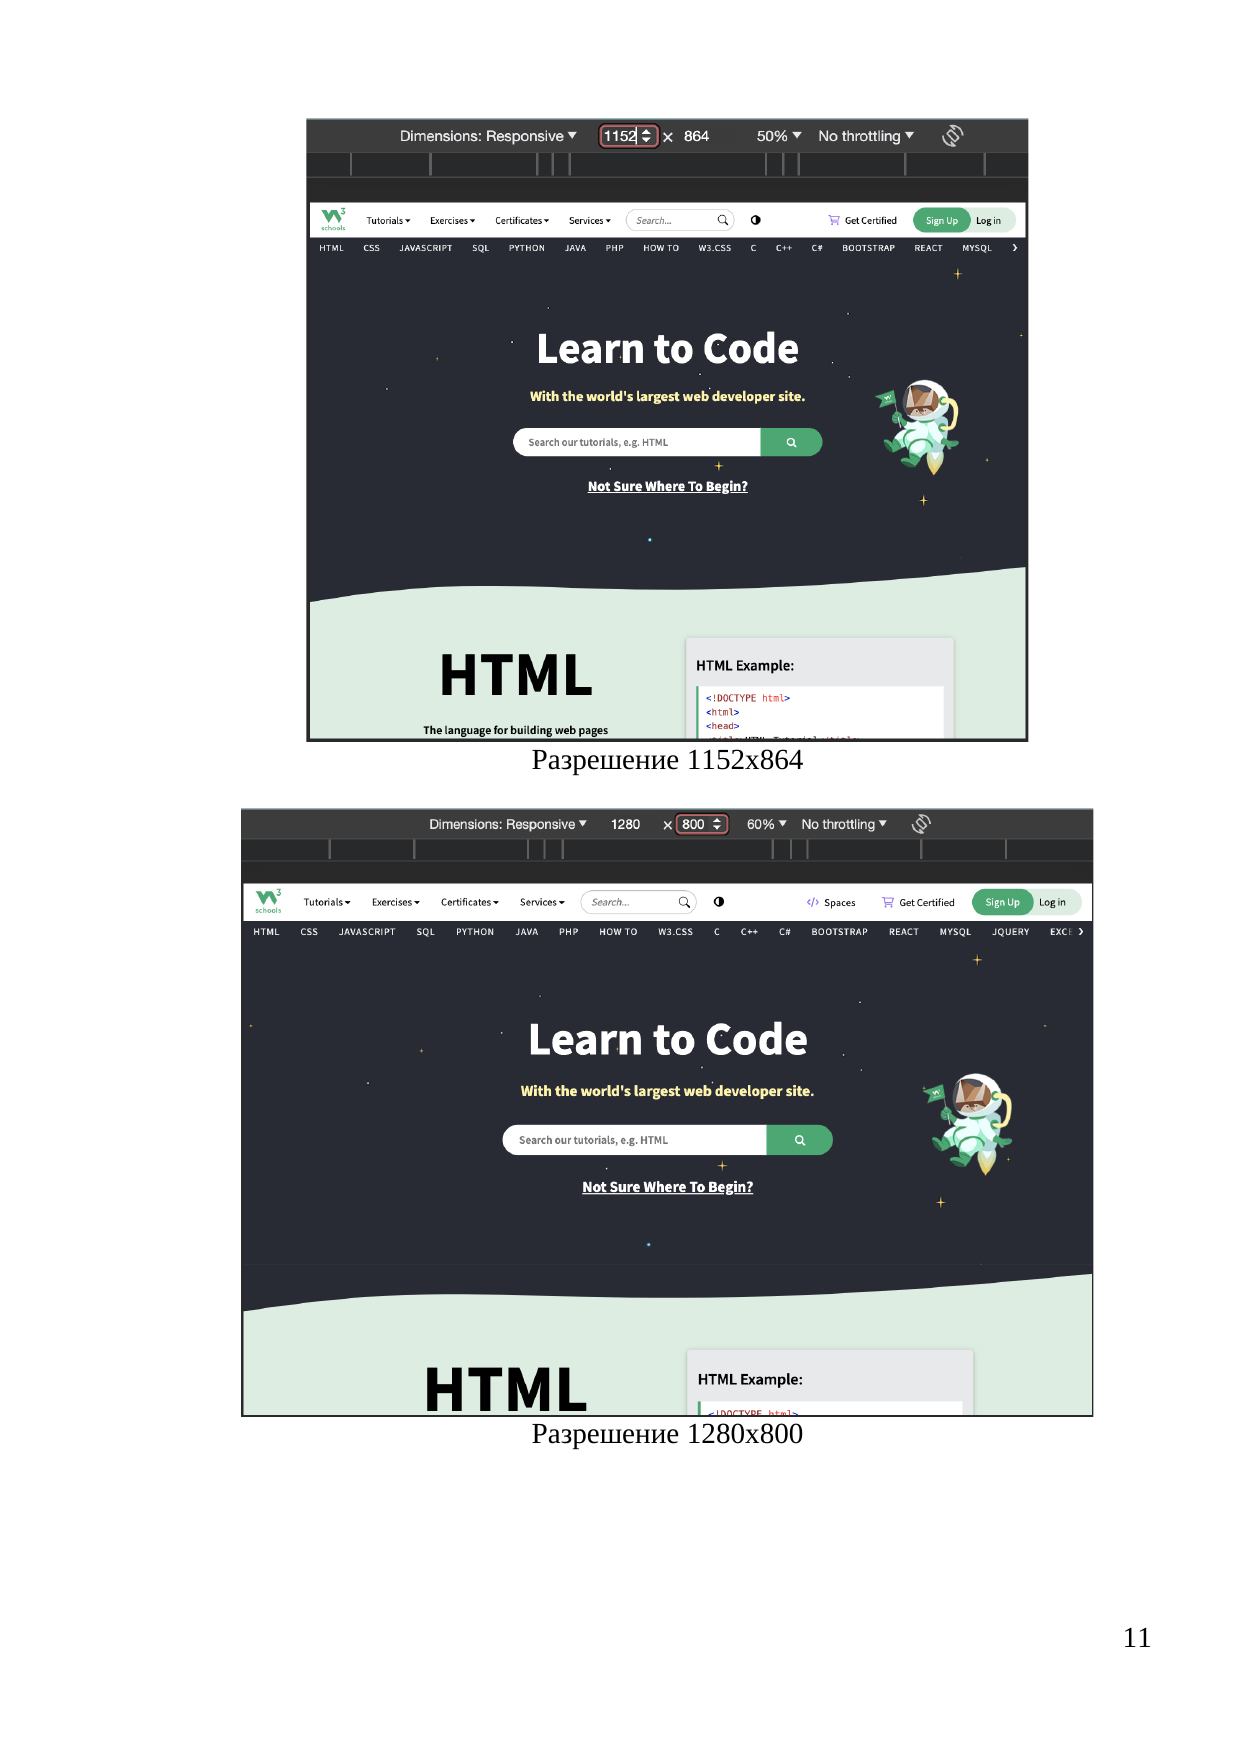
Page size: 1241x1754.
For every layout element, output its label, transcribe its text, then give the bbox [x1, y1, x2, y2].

picture [306, 118, 1029, 742]
picture [241, 808, 1094, 1417]
text Разрешение 1152x864 [183, 742, 1152, 775]
text Разрешение 1280x800 [183, 1416, 1152, 1450]
